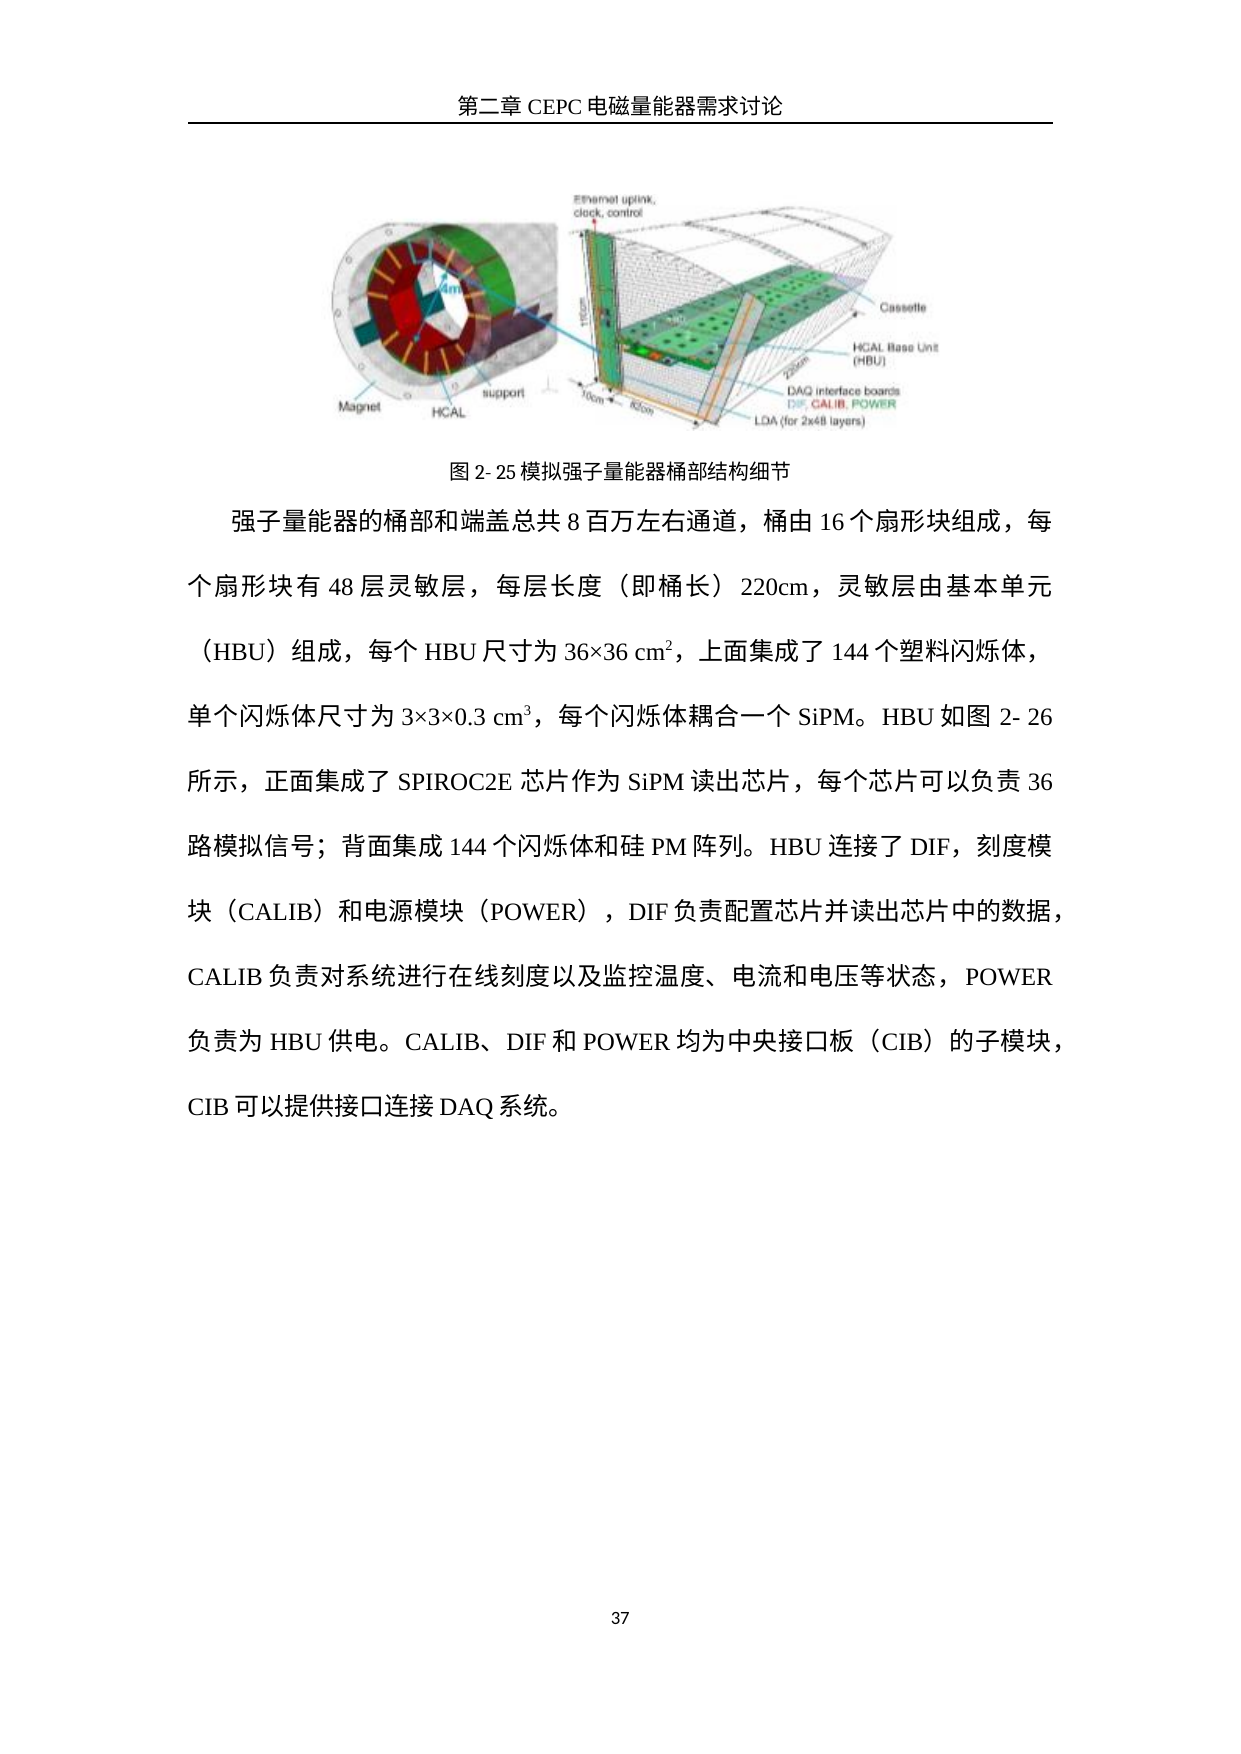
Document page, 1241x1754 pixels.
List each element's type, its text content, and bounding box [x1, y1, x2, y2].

text 图 2- 25 模拟强子量能器桶部结构细节 [187, 454, 1053, 487]
picture [321, 194, 940, 431]
text 强子量能器的桶部和端盖总共8百万左右通道，桶由16个扇形块组成，每个扇形块有48层灵敏层，每层长度（即桶长）220cm，灵敏层由基本单元（HBU）组成，每个HBU尺寸为36×36 cm2，上面集成了144个塑料闪烁体，单个闪烁体尺寸为3×3×0.3 cm3，每个闪烁体耦合一个SiPM。HBU如图 2- 26所示，正面集成了SPIROC2E 芯片作为SiPM读出芯片，每个芯片可以负责36路模拟信号；背面集成144个闪烁体和硅PM阵列。HBU连接了DIF，刻度模块（CALIB）和电源模块（POWER），DIF负责配置芯片并读出芯片中的数据，CALIB负责对系统进行在线刻度以及监控温度、电流和电压等状态，POWER负责为HBU供电。CALIB、DIF和POWER均为中央接口板（CIB）的子模块，CIB可以提供接口连接DAQ系统。 [187, 487, 1053, 1137]
